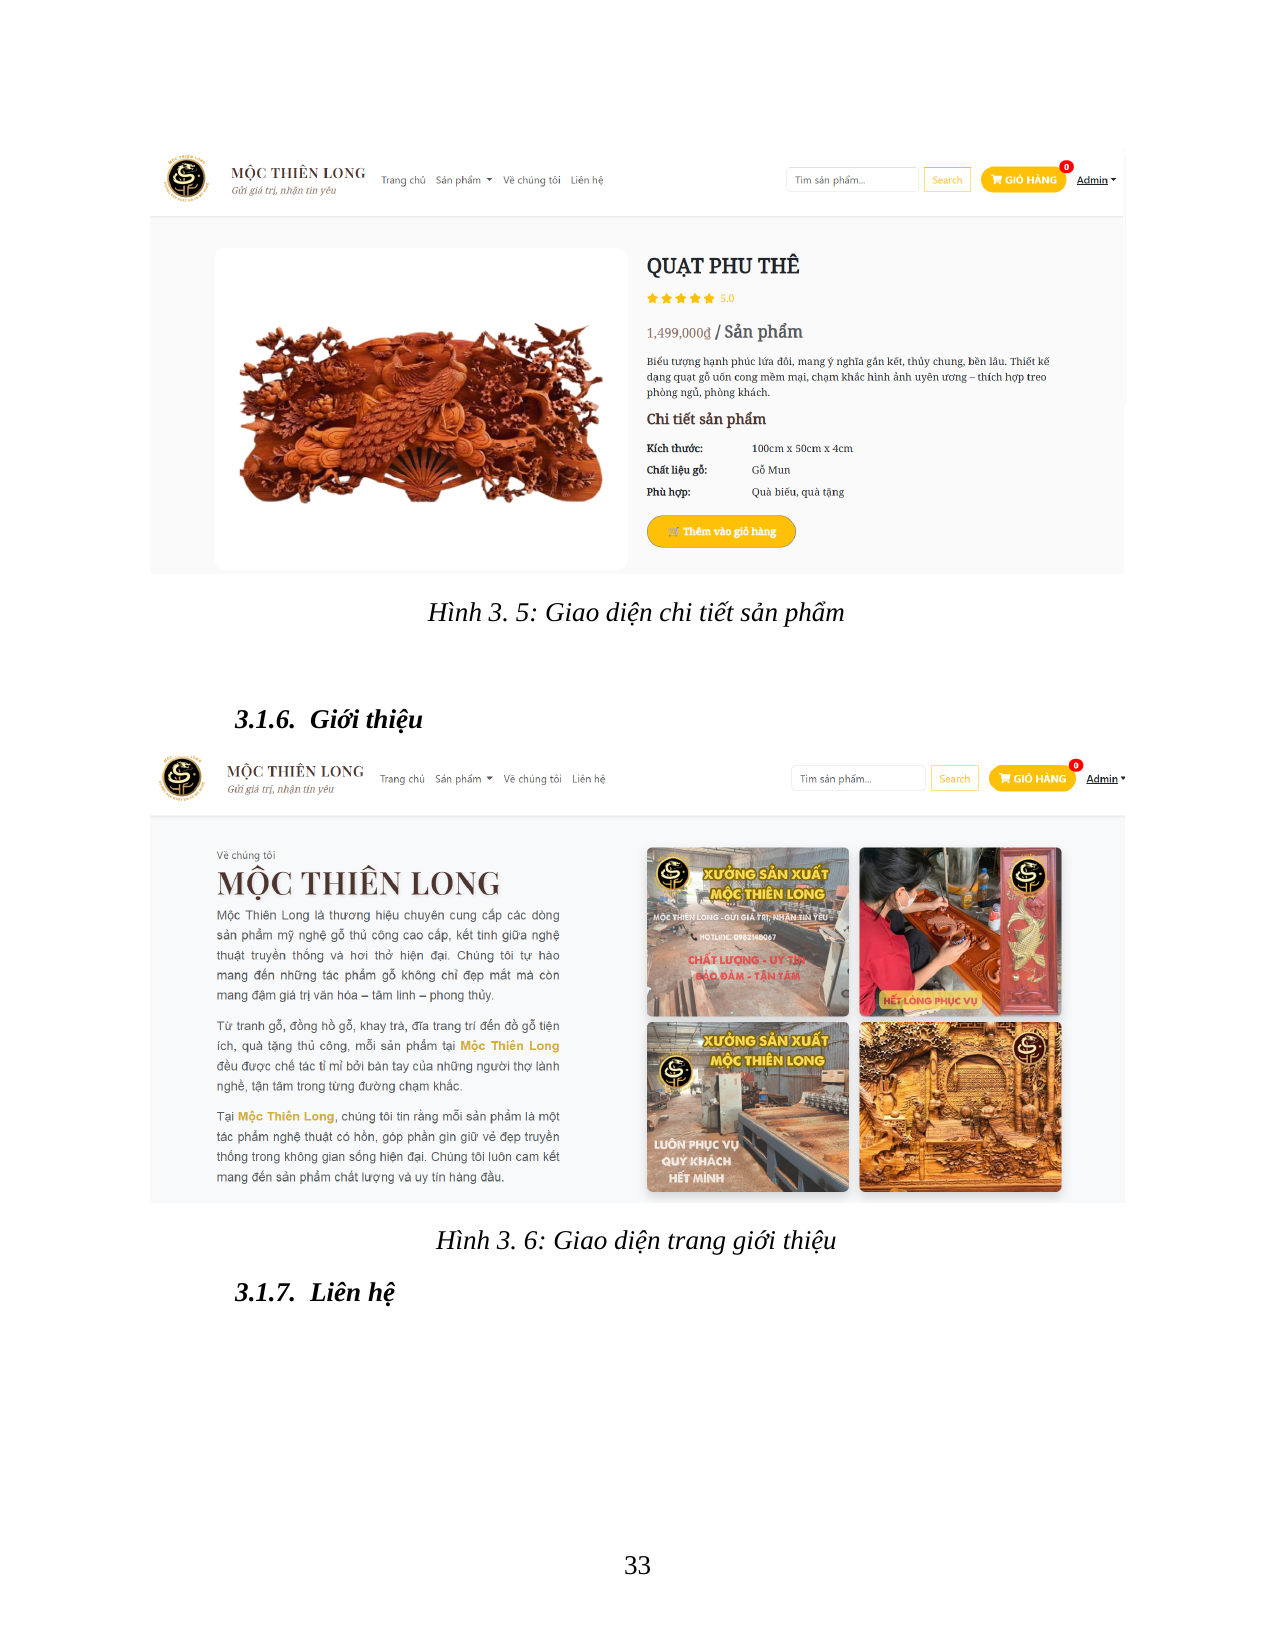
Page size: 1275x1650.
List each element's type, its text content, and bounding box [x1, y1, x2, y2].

list Liên hệ [235, 1276, 1125, 1307]
picture [150, 150, 1125, 574]
list Giới thiệu [235, 703, 1125, 735]
text Hình 3. 6: Giao diện trang giới thiệu [150, 1224, 1125, 1255]
text Hình 3. 5: Giao diện chi tiết sản phẩm [150, 596, 1125, 627]
picture [150, 756, 1125, 1203]
